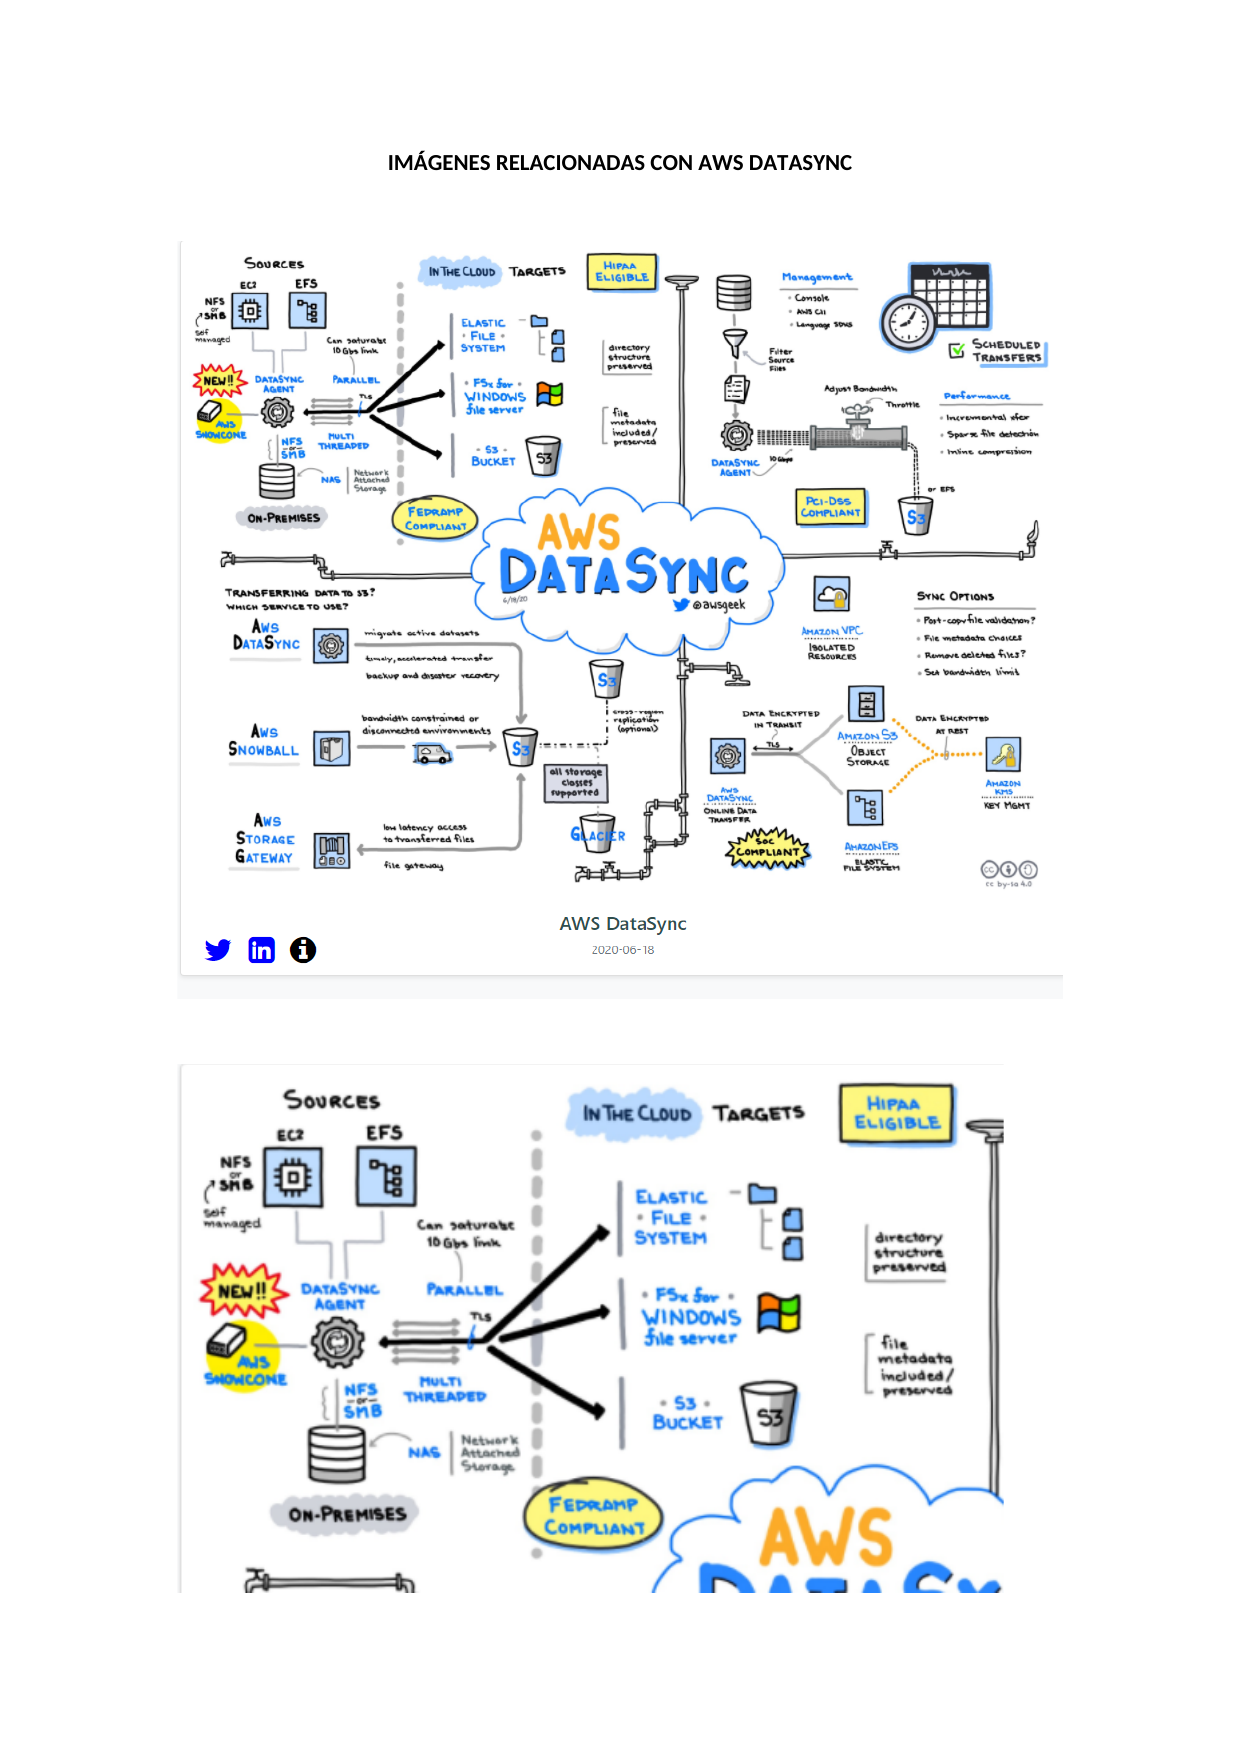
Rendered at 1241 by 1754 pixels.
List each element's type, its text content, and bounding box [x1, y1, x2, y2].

picture [177, 241, 1063, 999]
text IMÁGENES RELACIONADAS CON AWS DATASYNC [177, 148, 1063, 176]
picture [177, 1064, 1004, 1593]
